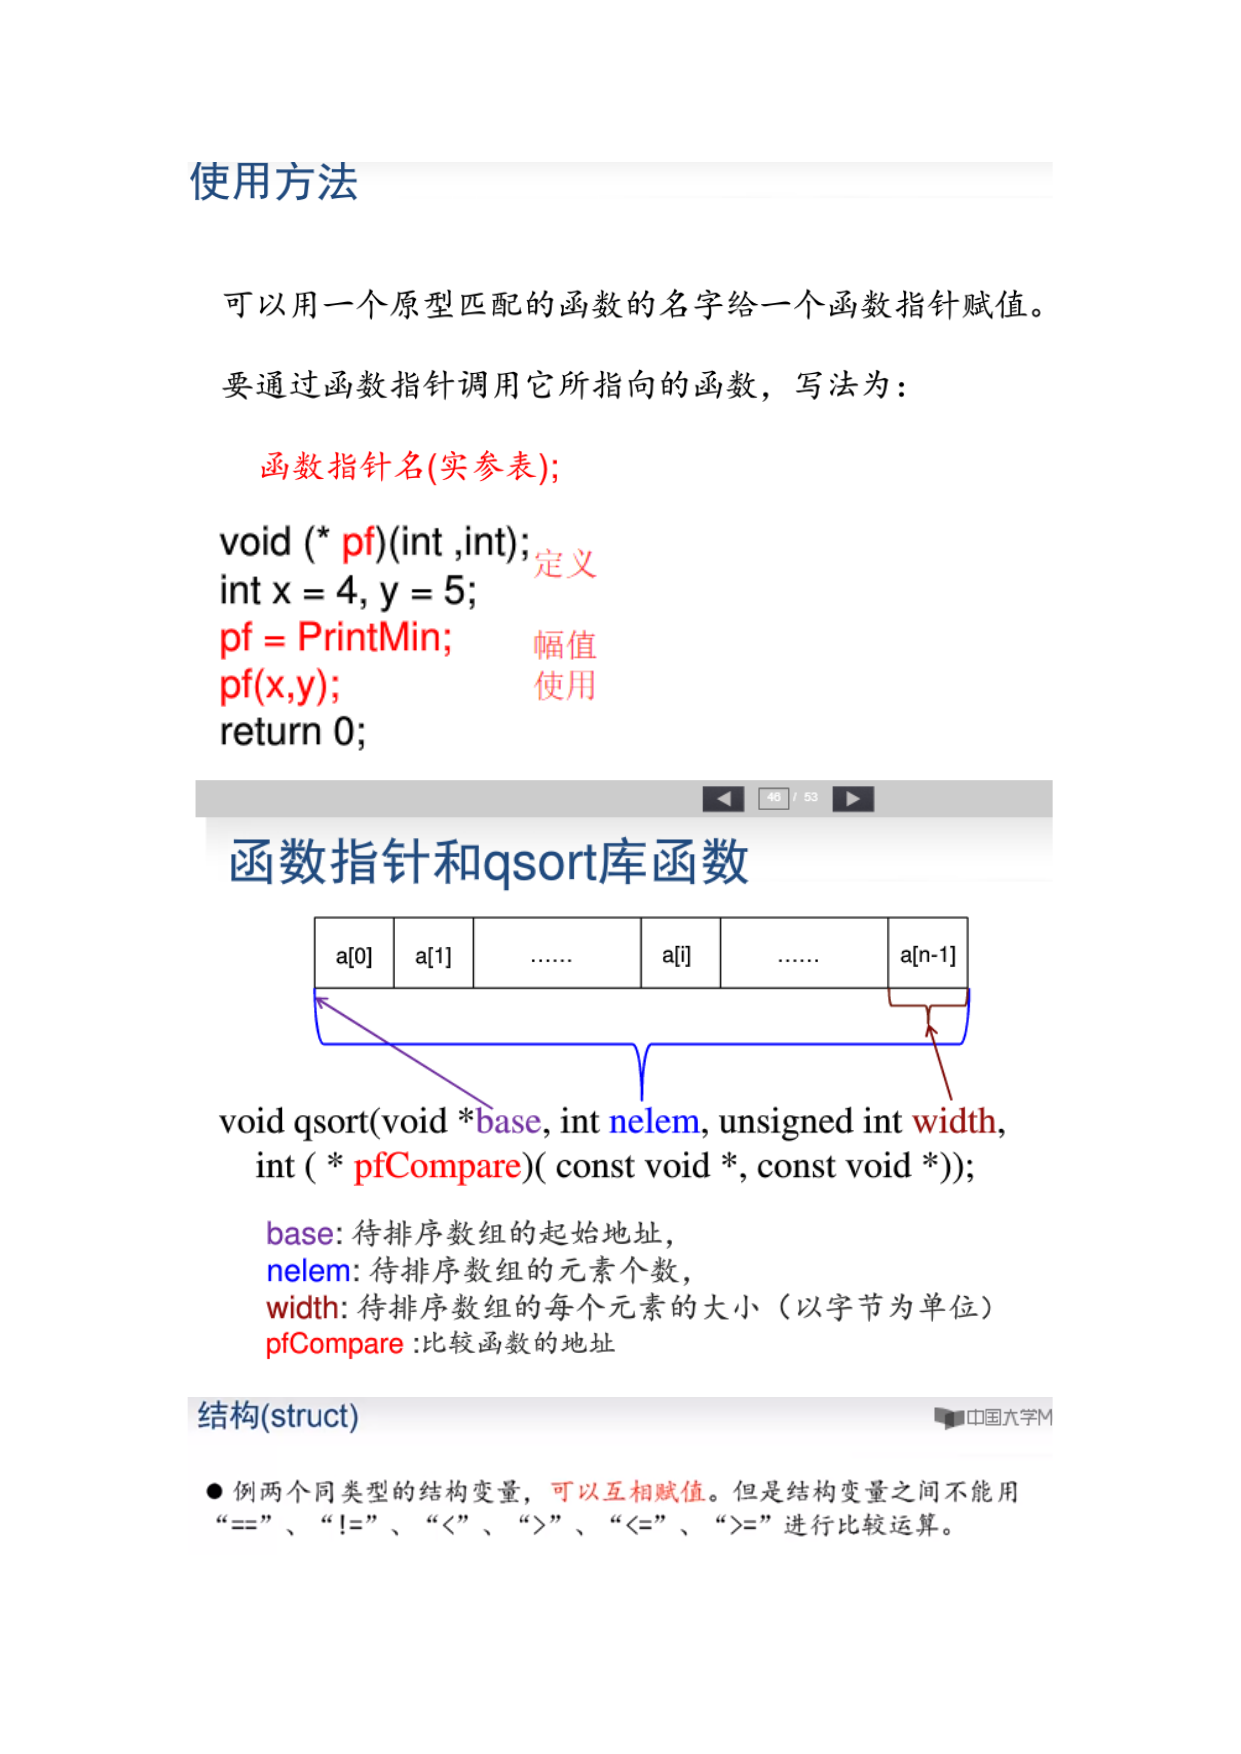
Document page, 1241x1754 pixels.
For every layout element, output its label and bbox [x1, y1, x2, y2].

picture [187, 1397, 1053, 1555]
picture [187, 162, 1053, 514]
picture [187, 519, 1053, 1369]
